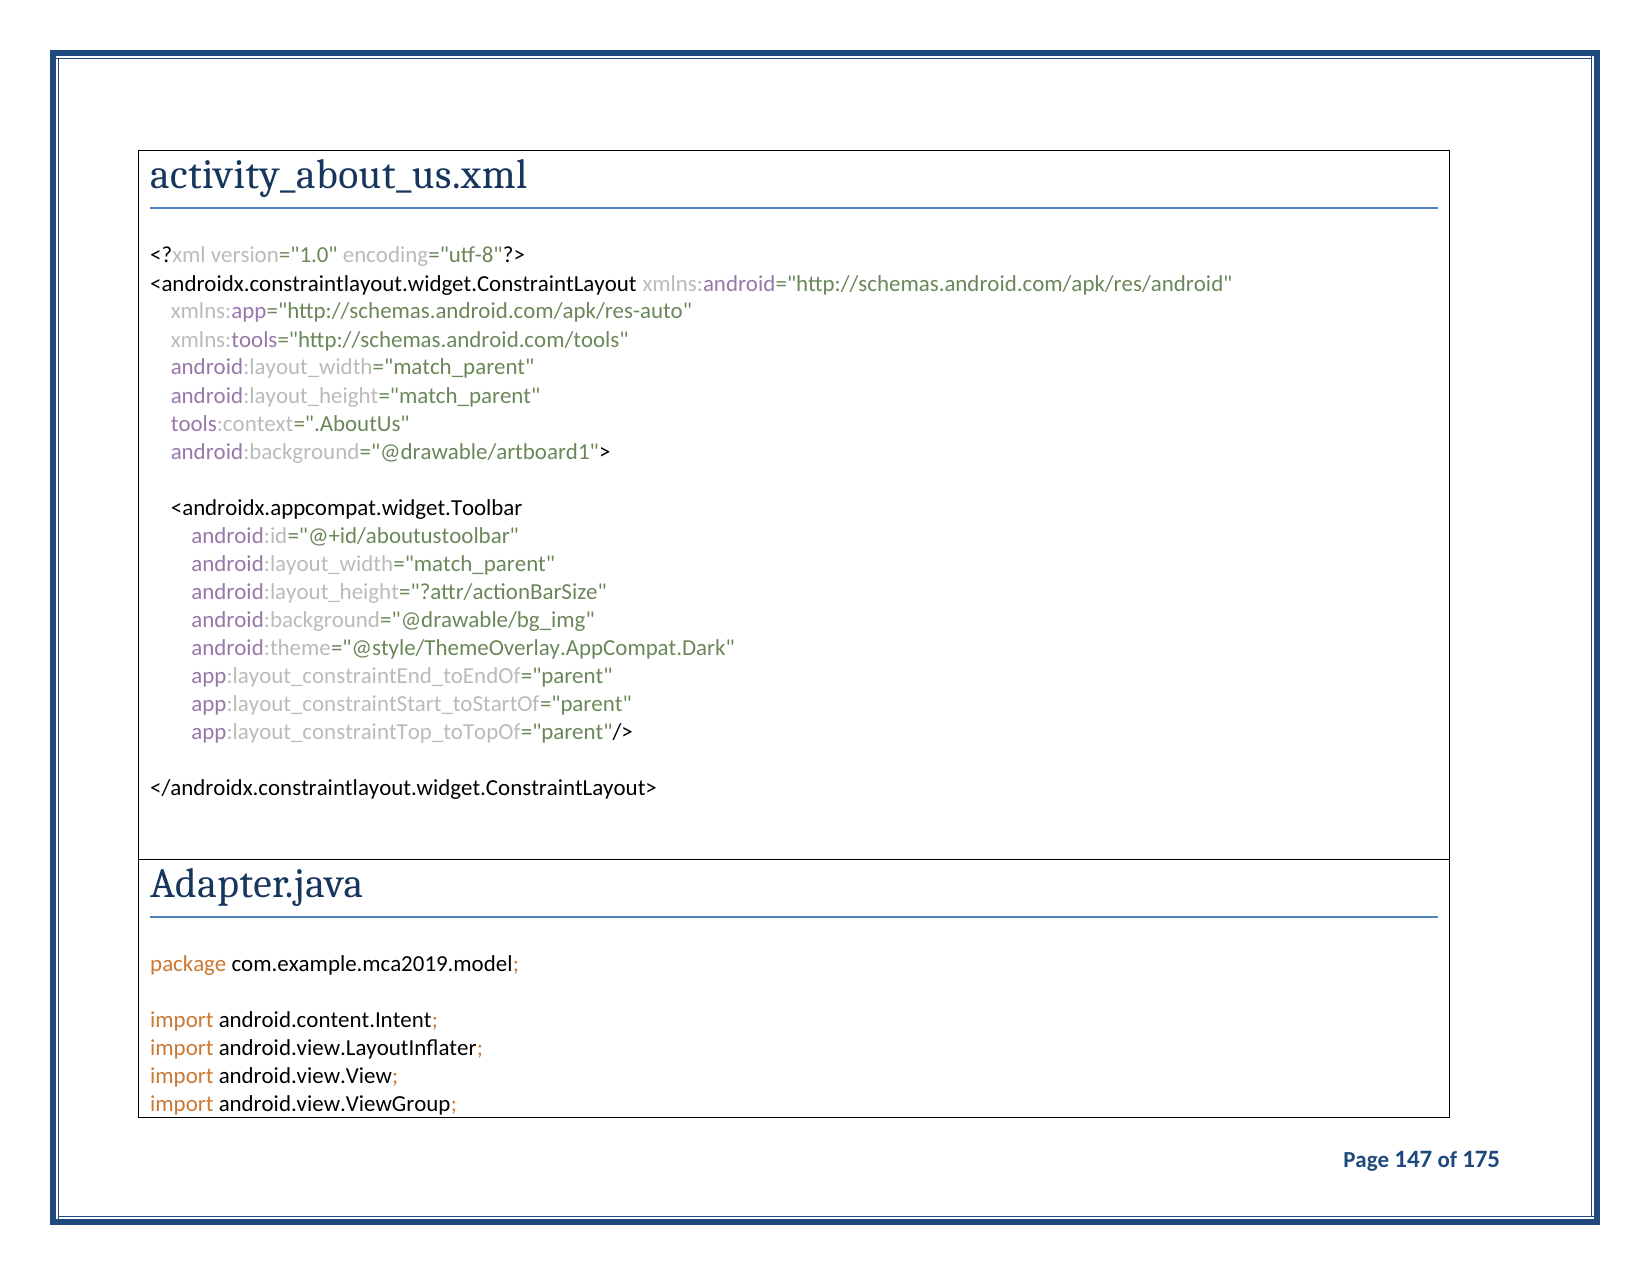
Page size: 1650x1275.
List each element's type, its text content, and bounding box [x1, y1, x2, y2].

table_cell activity_about_us.xml <?xml version="1.0" encoding="utf-8"?> <androidx.constraintlayout.widget.ConstraintLayout xmlns:android="http://schemas.android.com/apk/res/android" xmlns:app="http://schemas.android.com/apk/res-auto" xmlns:tools="http://schemas.android.com/tools" android:layout_width="match_parent" android:layout_height="match_parent" tools:context=".AboutUs" android:background="@drawable/artboard1"> <androidx.appcompat.widget.Toolbar android:id="@+id/aboutustoolbar" android:layout_width="match_parent" android:layout_height="?attr/actionBarSize" android:background="@drawable/bg_img" android:theme="@style/ThemeOverlay.AppCompat.Dark" app:layout_constraintEnd_toEndOf="parent" app:layout_constraintStart_toStartOf="parent" app:layout_constraintTop_toTopOf="parent"/> </androidx.constraintlayout.widget.ConstraintLayout> [139, 151, 1449, 858]
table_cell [139, 860, 1449, 1117]
